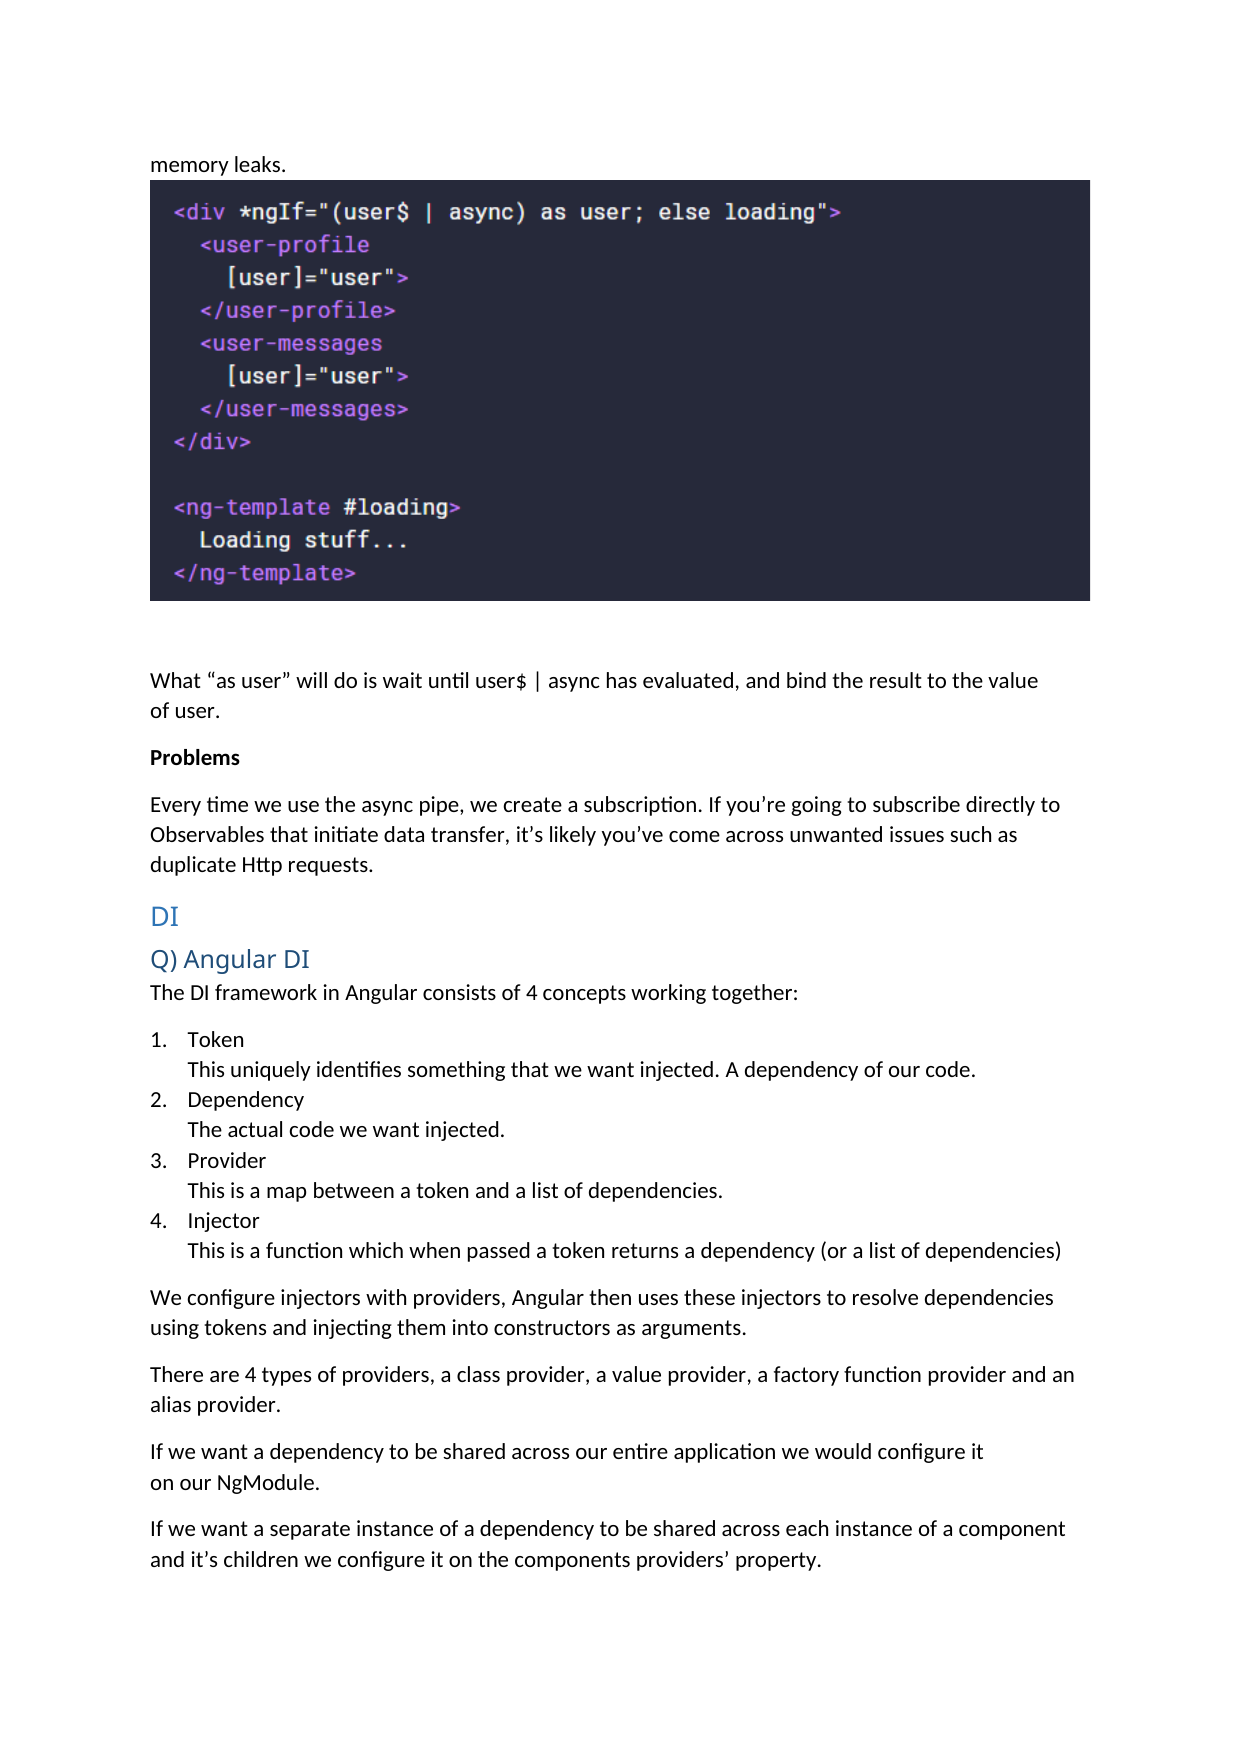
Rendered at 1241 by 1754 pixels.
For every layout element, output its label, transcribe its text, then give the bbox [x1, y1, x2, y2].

text We configure injectors with providers, Angular then uses these injectors to resolve dependencies using tokens and injecting them into constructors as arguments. [150, 1283, 1090, 1342]
text There are 4 types of providers, a class provider, a value provider, a factory function provider and an alias provider. [150, 1360, 1090, 1419]
text If we want a dependency to be shared across our entire application we would configure it on our NgModule. [150, 1437, 1090, 1496]
text What “as user” will do is wait until user$ | async has evaluated, and bind the result to the value of user. [150, 666, 1090, 724]
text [150, 150, 1090, 180]
list Provider [150, 1146, 1090, 1174]
list This is a function which when passed a token returns a dependency (or a list of dependencies) [187, 1236, 1090, 1264]
list This is a map between a token and a list of dependencies. [187, 1176, 1090, 1204]
list This uniquely identifies something that we want injected. A dependency of our code. [187, 1055, 1090, 1083]
list Token [150, 1025, 1090, 1053]
text If we want a separate instance of a dependency to be shared across each instance of a component and it’s children we configure it on the components providers’ property. [150, 1514, 1090, 1573]
subtitle DI [150, 897, 1090, 934]
text Every time we use the async pipe, we create a subscription. If you’re going to subscribe directly to Observables that initiate data transfer, it’s likely you’ve come across unwanted issues such as duplicate Http requests. [150, 790, 1090, 878]
picture [150, 180, 1091, 601]
list The actual code we want injected. [187, 1116, 1090, 1144]
list Dependency [150, 1085, 1090, 1113]
text The DI framework in Angular consists of 4 concepts working together: [150, 978, 1090, 1006]
list Injector [150, 1206, 1090, 1234]
subtitle Q) Angular DI [150, 941, 1090, 975]
text Problems [150, 743, 1090, 771]
